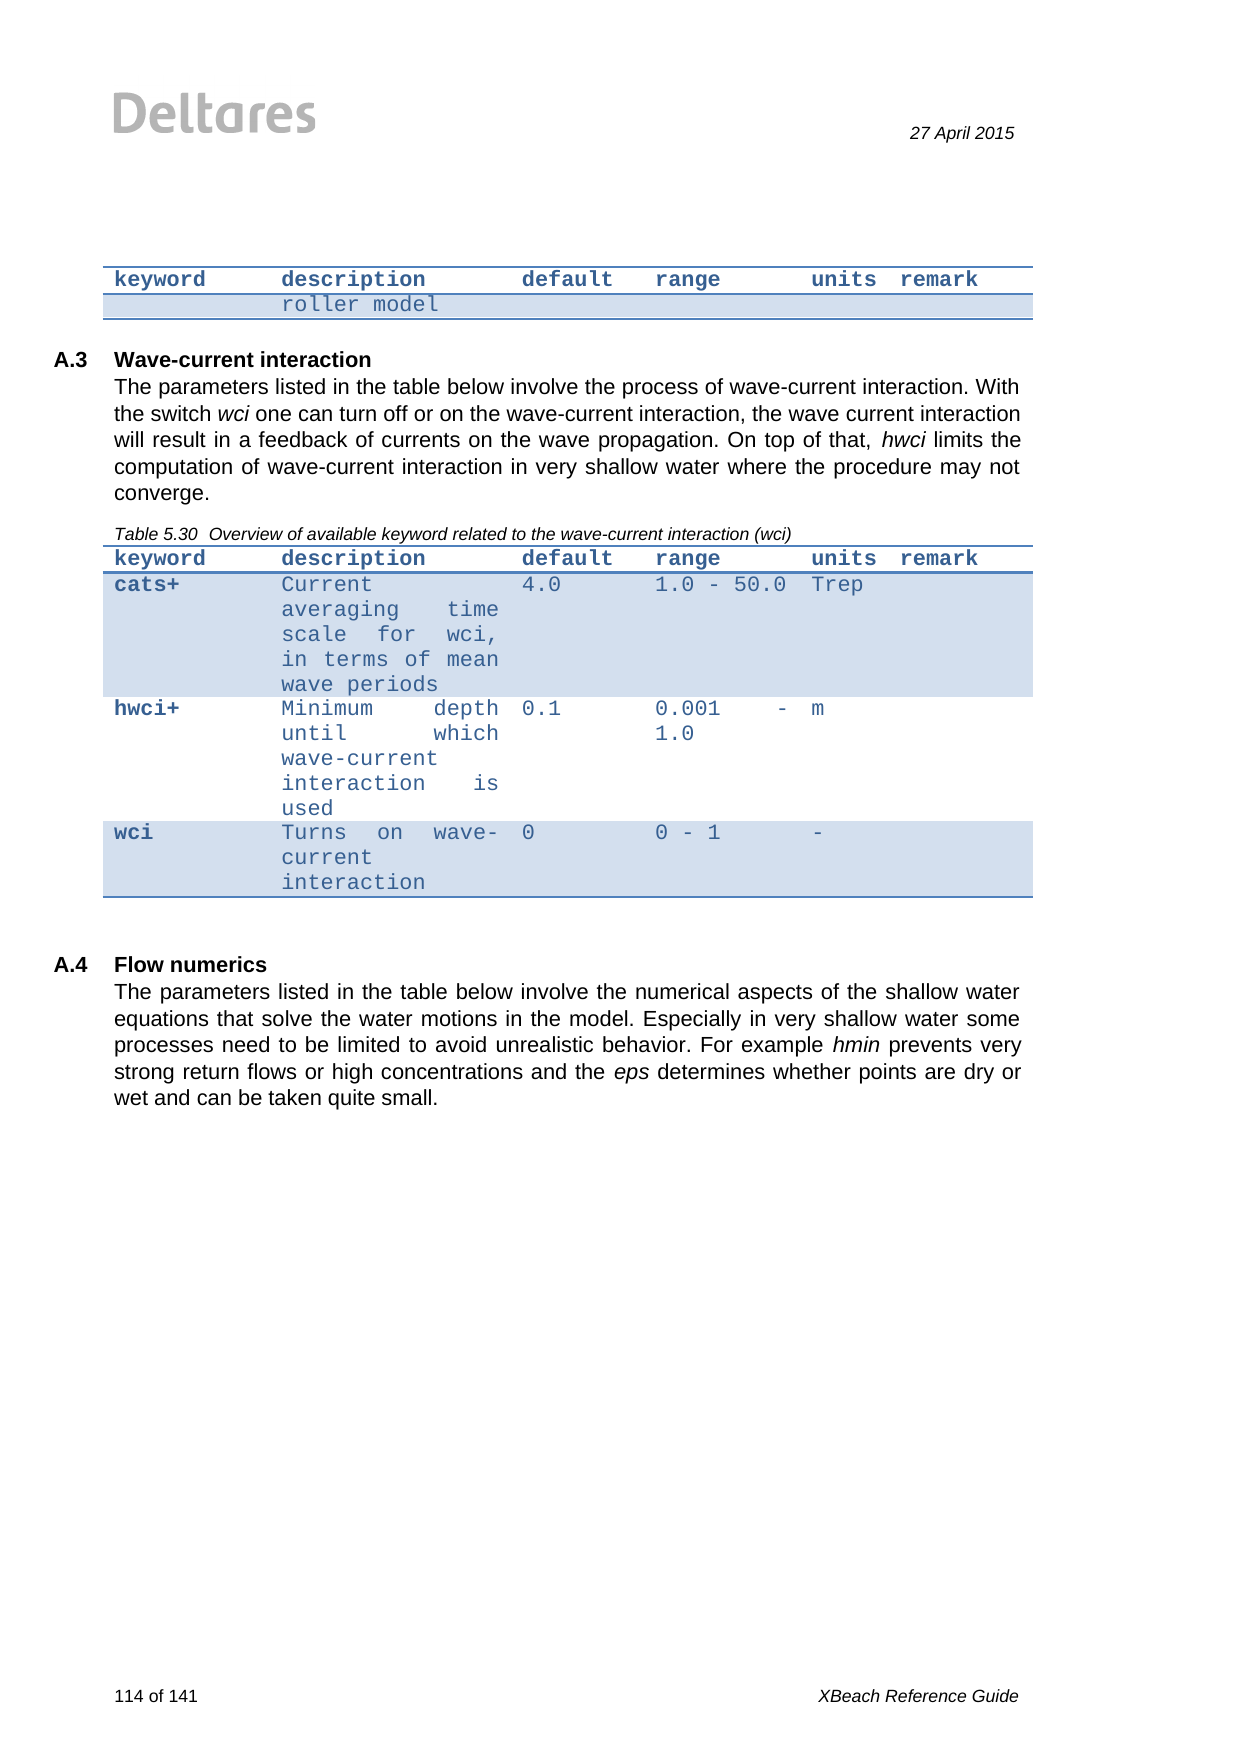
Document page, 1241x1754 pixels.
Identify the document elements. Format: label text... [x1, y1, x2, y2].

text The parameters listed in the table below involve the numerical aspects of the shallow water equations that solve the water motions in the model. Especially in very shallow water some processes need to be limited to avoid unrealistic behavior. For example hmin prevents very strong return flows or high concentrations and the eps determines whether points are dry or wet and can be taken quite small. [114, 978, 1022, 1110]
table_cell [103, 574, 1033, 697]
picture [113, 75, 315, 133]
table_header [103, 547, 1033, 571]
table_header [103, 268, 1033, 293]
subtitle Flow numerics [87, 951, 1022, 978]
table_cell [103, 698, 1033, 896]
text The parameters listed in the table below involve the process of wave-current interaction. With the switch wci one can turn off or on the wave-current interaction, the wave current interaction will result in a feedback of currents on the wave propagation. On top of that, hwci limits the computation of wave-current interaction in very shallow water where the procedure may not converge. [114, 373, 1022, 506]
subtitle Wave-current interaction [87, 346, 1022, 373]
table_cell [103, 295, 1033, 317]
